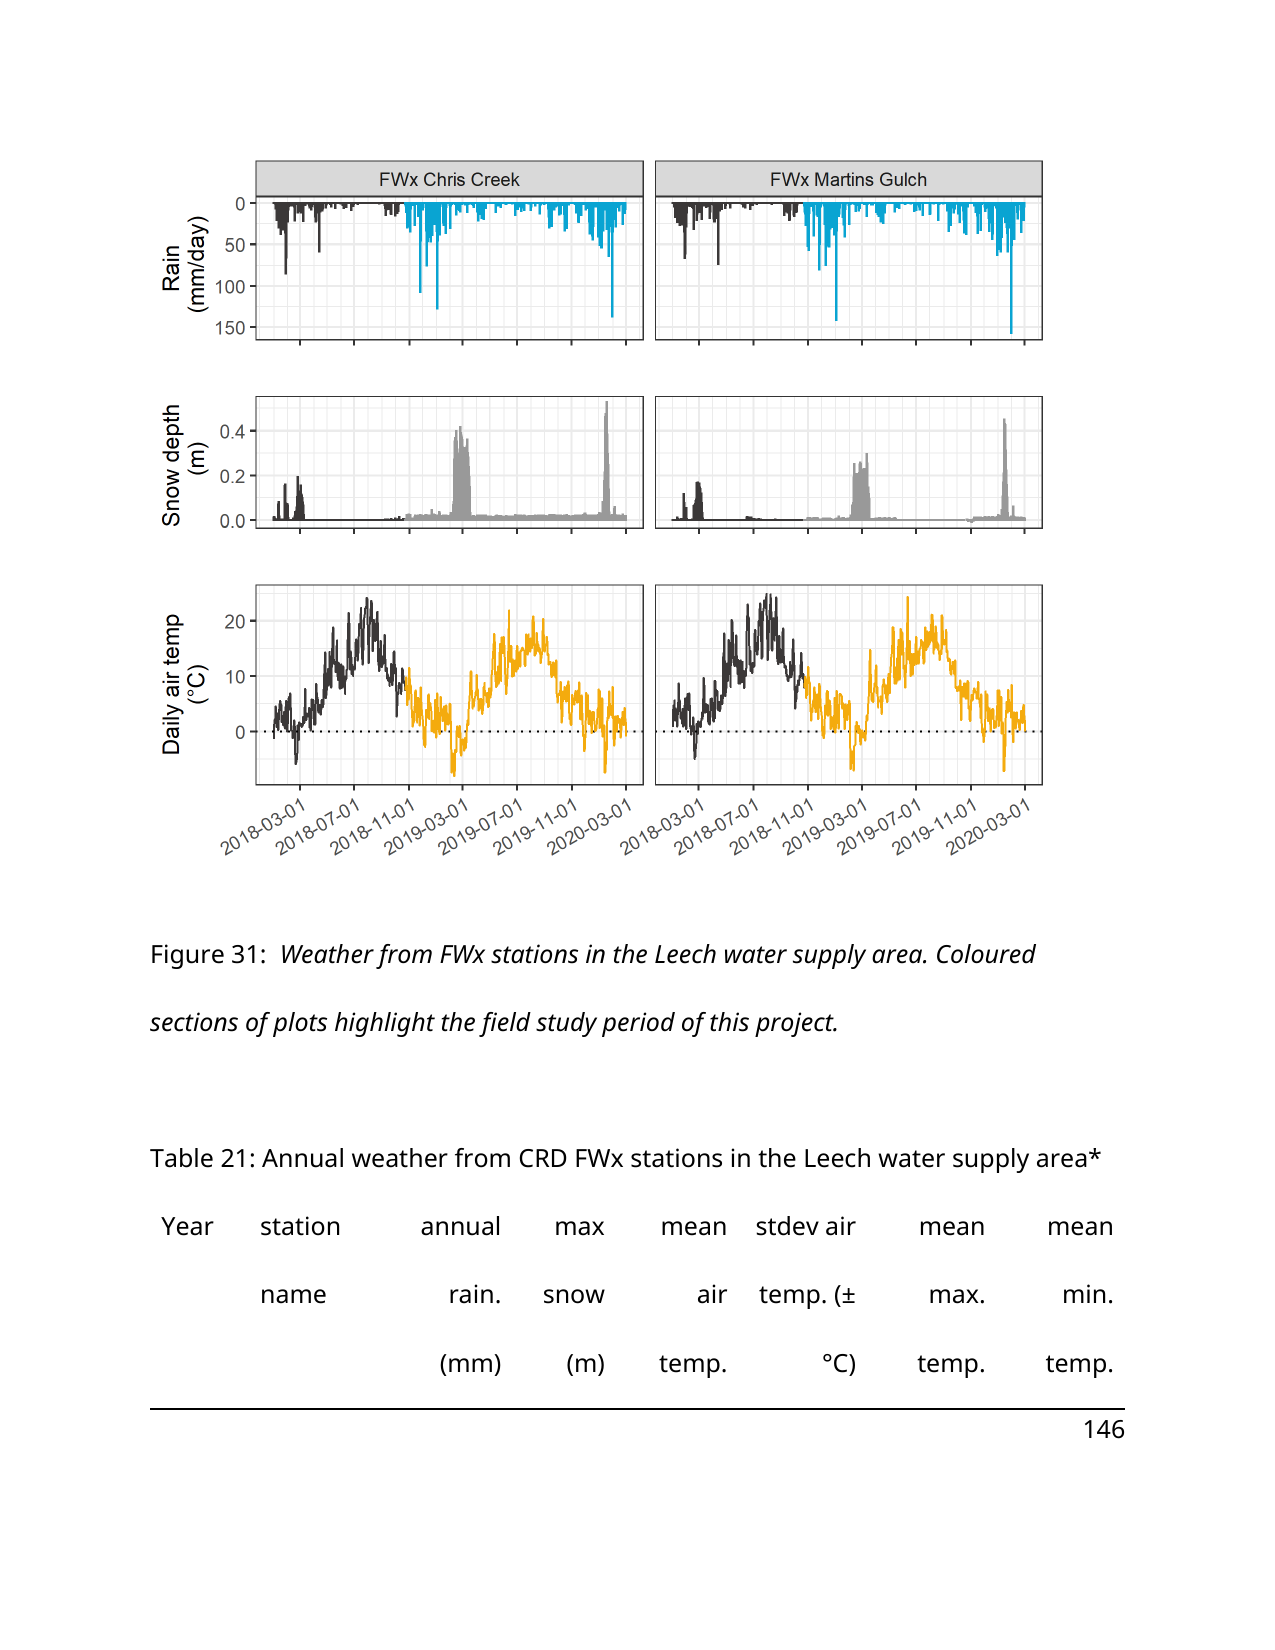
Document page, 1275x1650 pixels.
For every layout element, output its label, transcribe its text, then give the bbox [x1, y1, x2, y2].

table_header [739, 1209, 867, 1408]
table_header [867, 1209, 997, 1408]
table_header max snow (m) [513, 1209, 616, 1408]
text Figure 31: Weather from FWx stations in the Leech water supply area. Coloured sections of plots highlight the field study period of this project. [150, 937, 1125, 1039]
table_header station name [249, 1209, 387, 1408]
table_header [997, 1209, 1125, 1408]
table_header mean air temp. (°C) [616, 1209, 738, 1408]
table_header annual rain. (mm) [387, 1209, 512, 1408]
picture [150, 150, 1053, 903]
table_header Year [150, 1209, 249, 1408]
text Table 21: Annual weather from CRD FWx stations in the Leech water supply area* [150, 1141, 1125, 1175]
